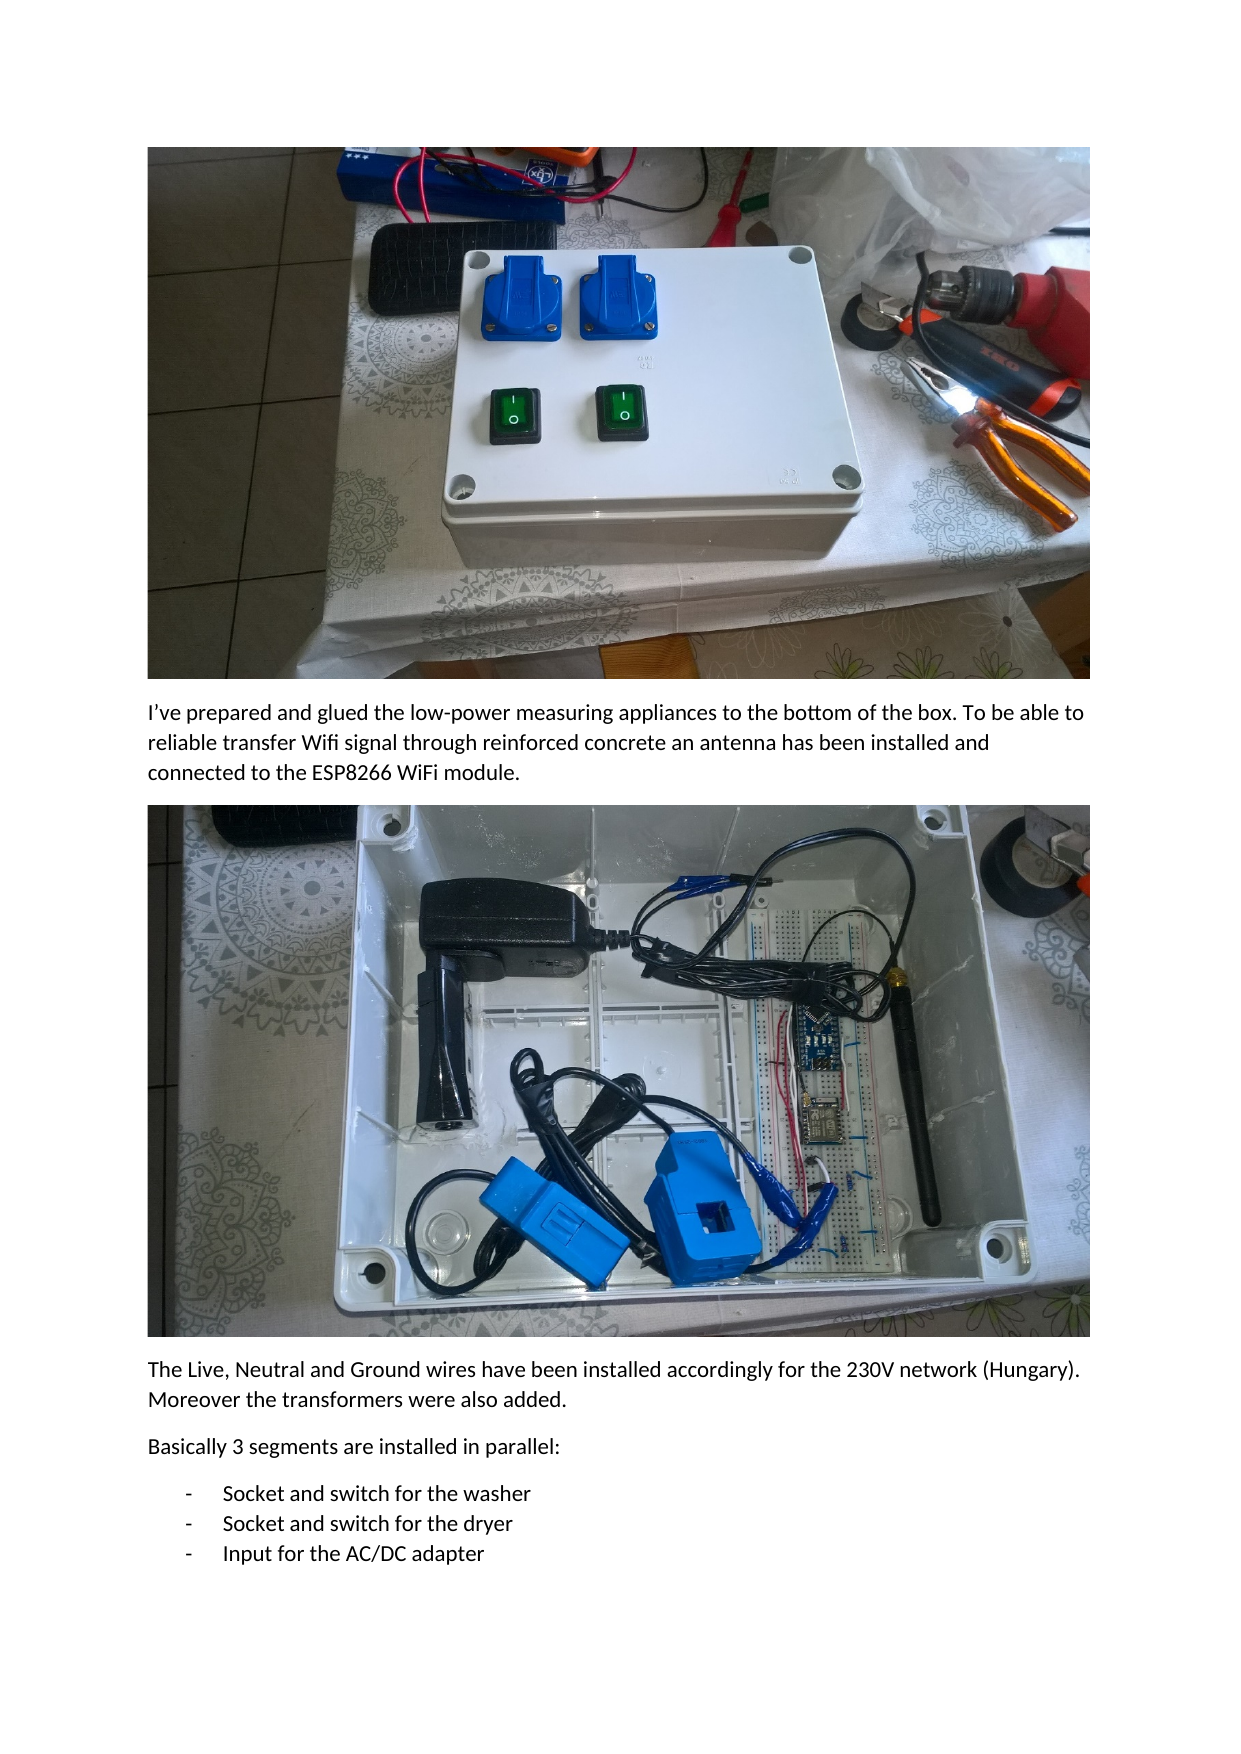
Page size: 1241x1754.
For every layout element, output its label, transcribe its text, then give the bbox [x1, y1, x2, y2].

text I’ve prepared and glued the low-power measuring appliances to the bottom of the box. To be able to reliable transfer Wifi signal through reinforced concrete an antenna has been installed and connected to the ESP8266 WiFi module. [148, 698, 1093, 786]
list Socket and switch for the dryer [185, 1509, 1093, 1537]
picture [147, 147, 1090, 679]
text Basically 3 segments are installed in parallel: [148, 1432, 1093, 1460]
picture [147, 805, 1090, 1337]
list Socket and switch for the washer [185, 1479, 1093, 1507]
text The Live, Neutral and Ground wires have been installed accordingly for the 230V network (Hungary). Moreover the transformers were also added. [148, 1355, 1093, 1413]
list Input for the AC/DC adapter [185, 1539, 1093, 1567]
